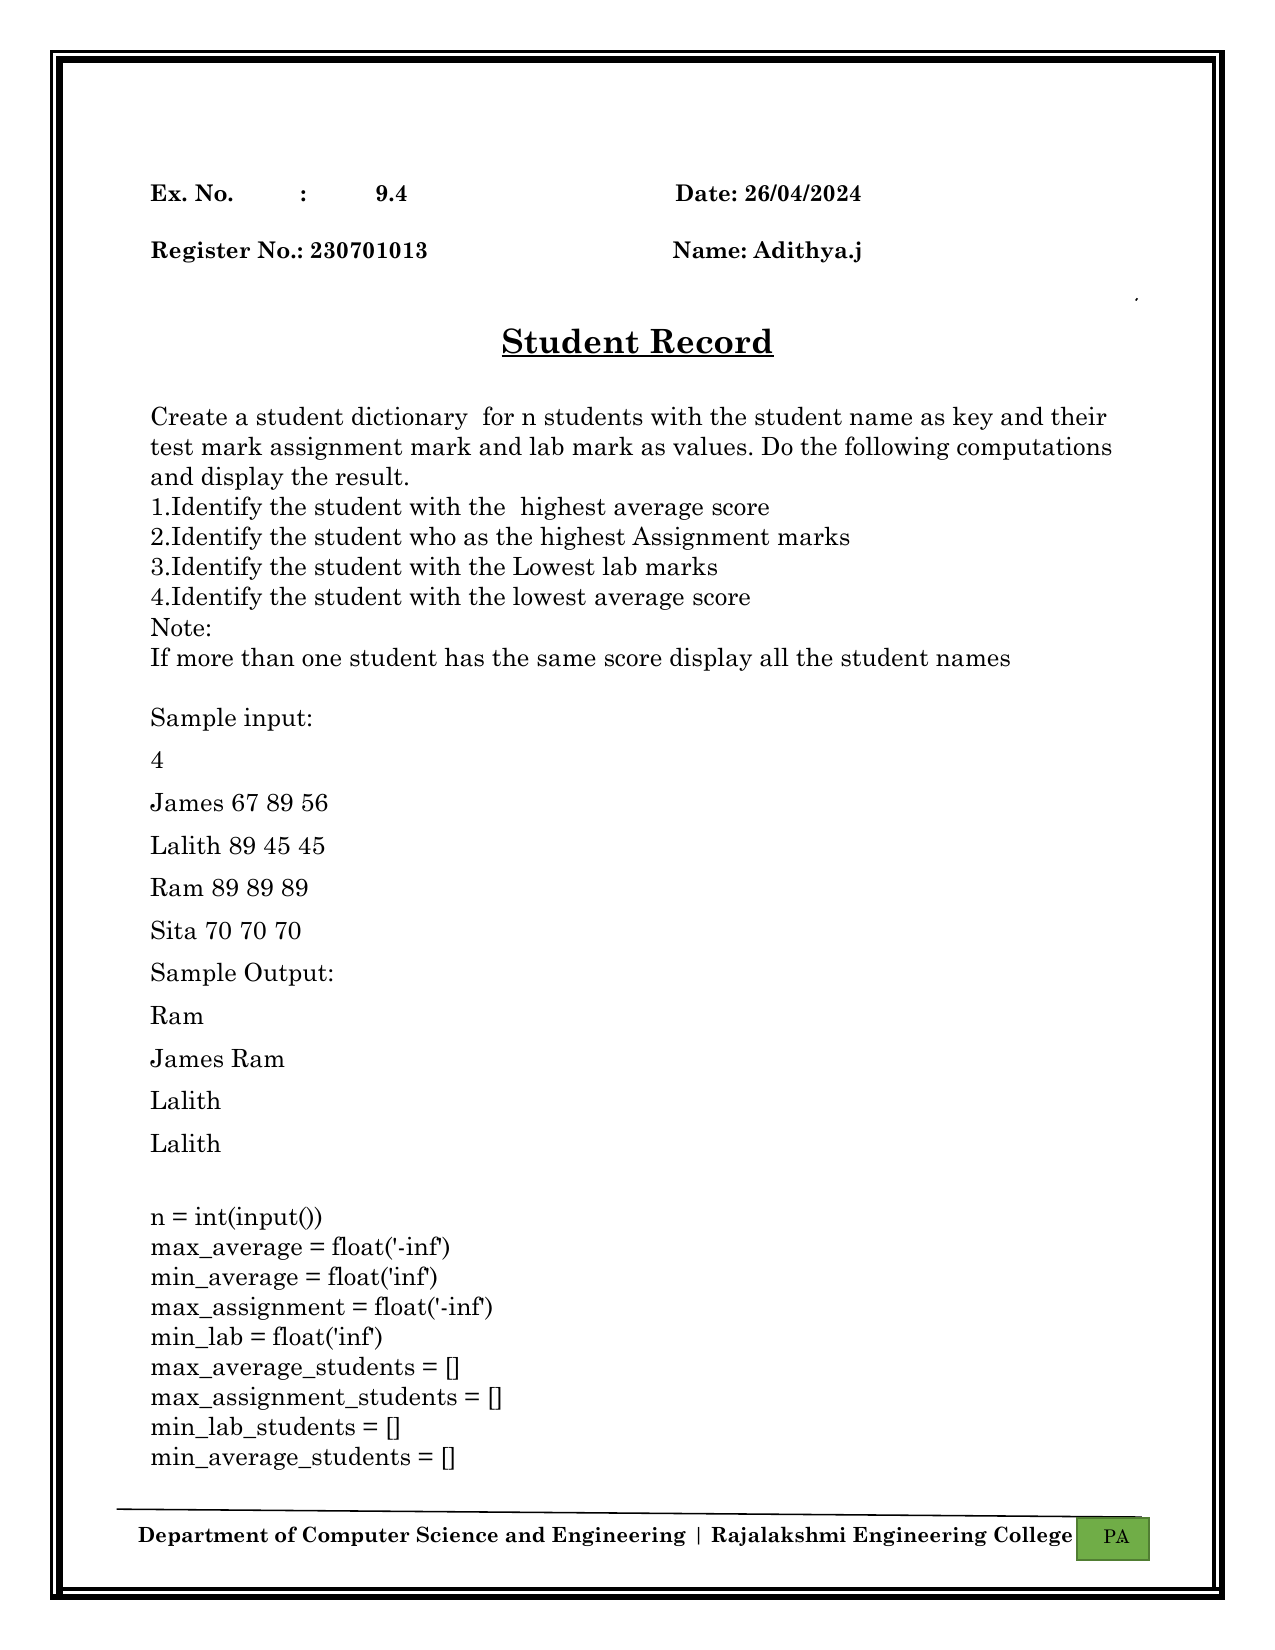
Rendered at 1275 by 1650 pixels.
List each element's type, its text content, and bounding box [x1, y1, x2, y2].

text max_average = float('-inf') [150, 1230, 1125, 1261]
text Sample Output: [150, 957, 1125, 987]
text n = int(input()) [150, 1200, 1125, 1230]
text min_average = float('inf') [150, 1261, 1125, 1291]
text James 67 89 56 [150, 787, 1125, 817]
text max_average_students = [] [150, 1351, 1125, 1381]
text 2.Identify the student who as the highest Assignment marks [150, 521, 1125, 551]
text 4 [150, 744, 1125, 774]
text max_assignment_students = [] [150, 1381, 1125, 1411]
text Lalith [150, 1085, 1125, 1115]
text min_lab = float('inf') [150, 1321, 1125, 1351]
text max_assignment = float('-inf') [150, 1291, 1125, 1321]
text Ram [150, 1000, 1125, 1030]
text Ram 89 89 89 [150, 872, 1125, 902]
text Note: [150, 611, 1125, 641]
text Create a student dictionary for n students with the student name as key and their test mark assignment mark and lab mark as values. Do the following computations and display the result. [150, 401, 1125, 491]
text 4.Identify the student with the lowest average score [150, 581, 1125, 611]
text min_lab_students = [] [150, 1411, 1125, 1441]
text Ex. No. : 9.4 Date: 26/04/2024 [150, 179, 1125, 207]
text Lalith 89 45 45 [150, 829, 1125, 859]
text min_average_students = [] [150, 1441, 1125, 1471]
text Register No.: 230701013 Name: Adithya.j [150, 236, 1125, 263]
text James Ram [150, 1042, 1125, 1072]
text 3.Identify the student with the Lowest lab marks [150, 551, 1125, 581]
text Student Record [150, 320, 1125, 360]
text If more than one student has the same score display all the student names [150, 641, 1125, 671]
text Sample input: [150, 702, 1125, 732]
text 1.Identify the student with the highest average score [150, 491, 1125, 521]
text Sita 70 70 70 [150, 914, 1125, 945]
text Lalith [150, 1128, 1125, 1158]
